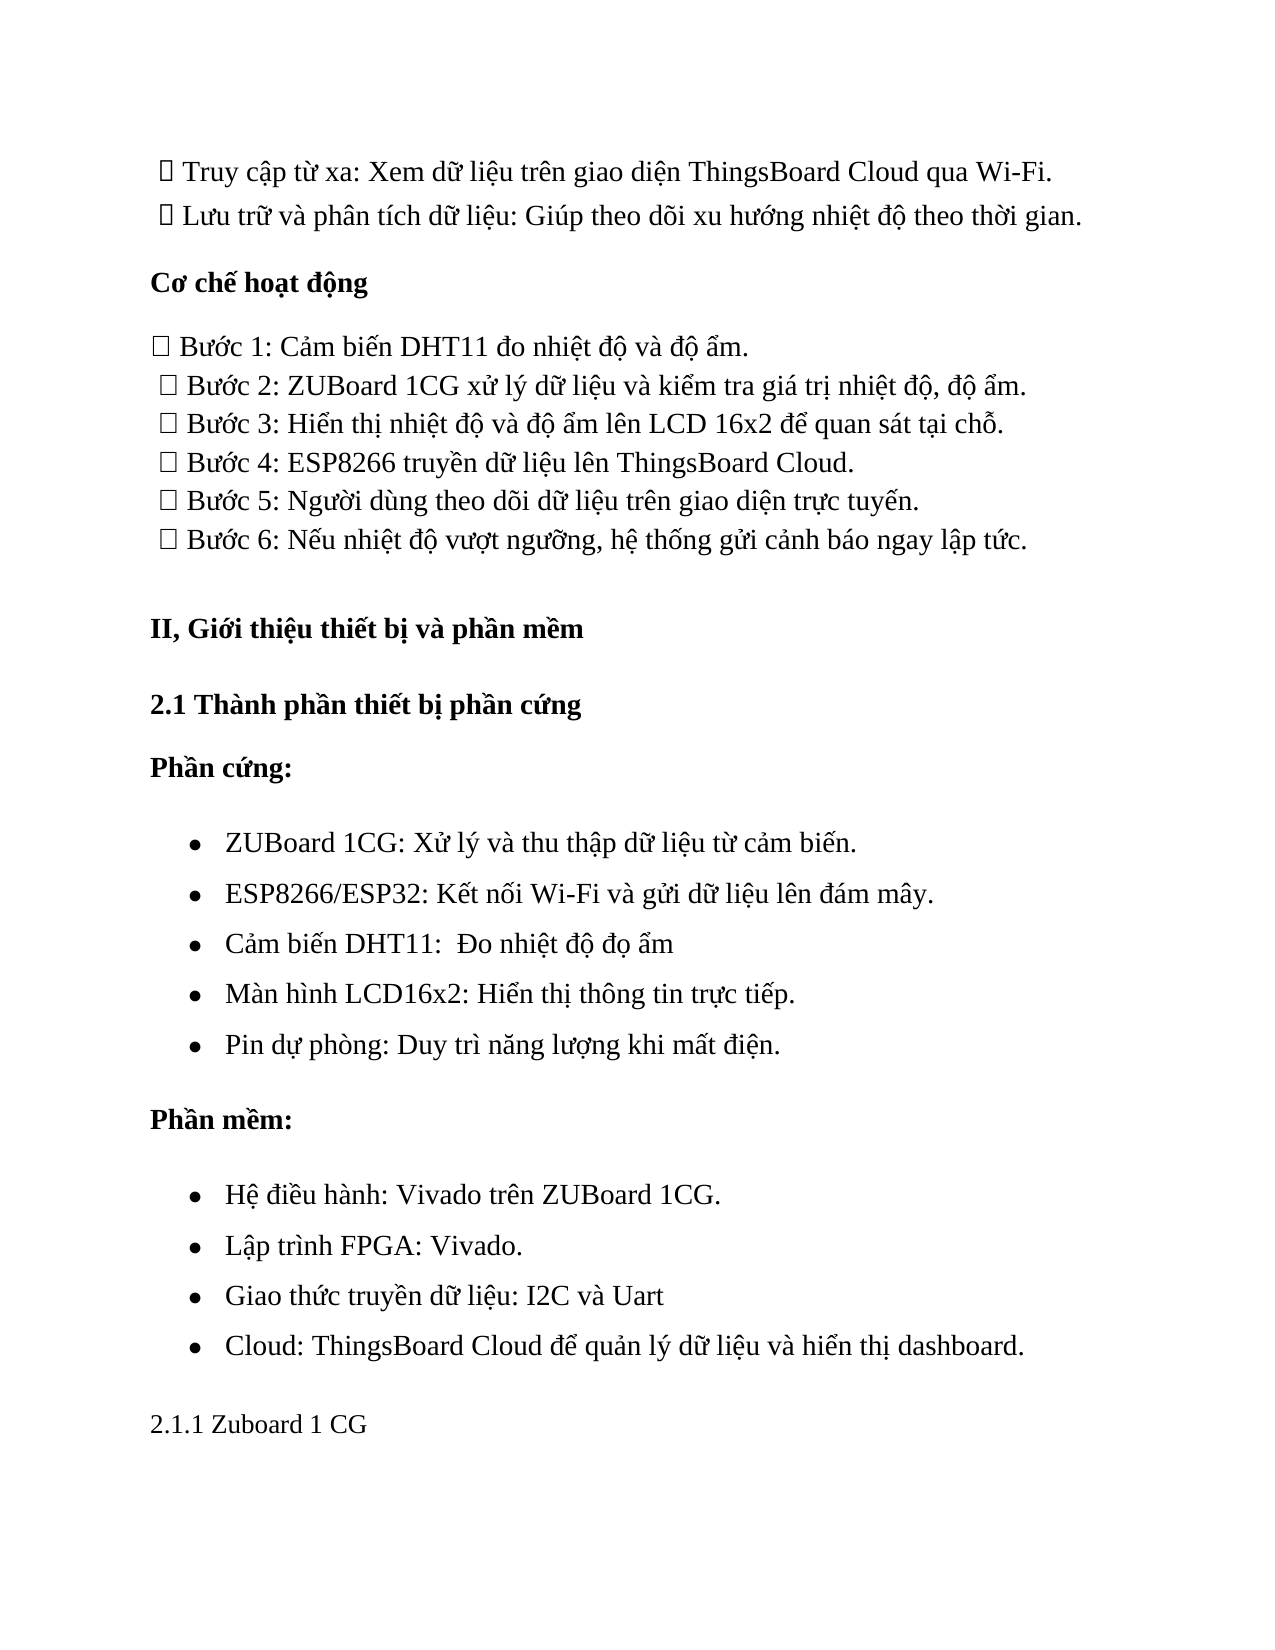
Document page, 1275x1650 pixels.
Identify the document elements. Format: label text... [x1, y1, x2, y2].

subtitle 2.1.1 Zuboard 1 CG [150, 1408, 1125, 1439]
text Cơ chế hoạt động [150, 265, 1125, 299]
text Phần mềm: [150, 1102, 1117, 1136]
subtitle 2.1 Thành phần thiết bị phần cứng [150, 687, 1125, 720]
list Pin dự phòng: Duy trì năng lượng khi mất điện. [187, 1027, 1117, 1060]
list Cảm biến DHT11: Đo nhiệt độ đọ ẩm [187, 926, 1117, 960]
list Cloud: ThingsBoard Cloud để quản lý dữ liệu và hiển thị dashboard. [187, 1328, 1117, 1362]
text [150, 150, 1125, 234]
list ZUBoard 1CG: Xử lý và thu thập dữ liệu từ cảm biến. [187, 826, 1117, 859]
list ESP8266/ESP32: Kết nối Wi-Fi và gửi dữ liệu lên đám mây. [187, 876, 1117, 909]
text Phần cứng: [150, 750, 1117, 784]
list Giao thức truyền dữ liệu: I2C và Uart [187, 1278, 1117, 1312]
list Màn hình LCD16x2: Hiển thị thông tin trực tiếp. [187, 977, 1117, 1010]
list Lập trình FPGA: Vivado. [187, 1228, 1117, 1261]
text 🔹 Bước 1: Cảm biến DHT11 đo nhiệt độ và độ ẩm. 🔹 Bước 2: ZUBoard 1CG xử lý dữ liệu và kiểm tra giá trị nhiệt độ, độ ẩm. 🔹 Bước 3: Hiển thị nhiệt độ và độ ẩm lên LCD 16x2 để quan sát tại chỗ. 🔹 Bước 4: ESP8266 truyền dữ liệu lên ThingsBoard Cloud. 🔹 Bước 5: Người dùng theo dõi dữ liệu trên giao diện trực tuyến. 🔹 Bước 6: Nếu nhiệt độ vượt ngưỡng, hệ thống gửi cảnh báo ngay lập tức. [150, 329, 1125, 556]
subtitle II, Giới thiệu thiết bị và phần mềm [150, 611, 1125, 644]
list Hệ điều hành: Vivado trên ZUBoard 1CG. [187, 1177, 1117, 1211]
